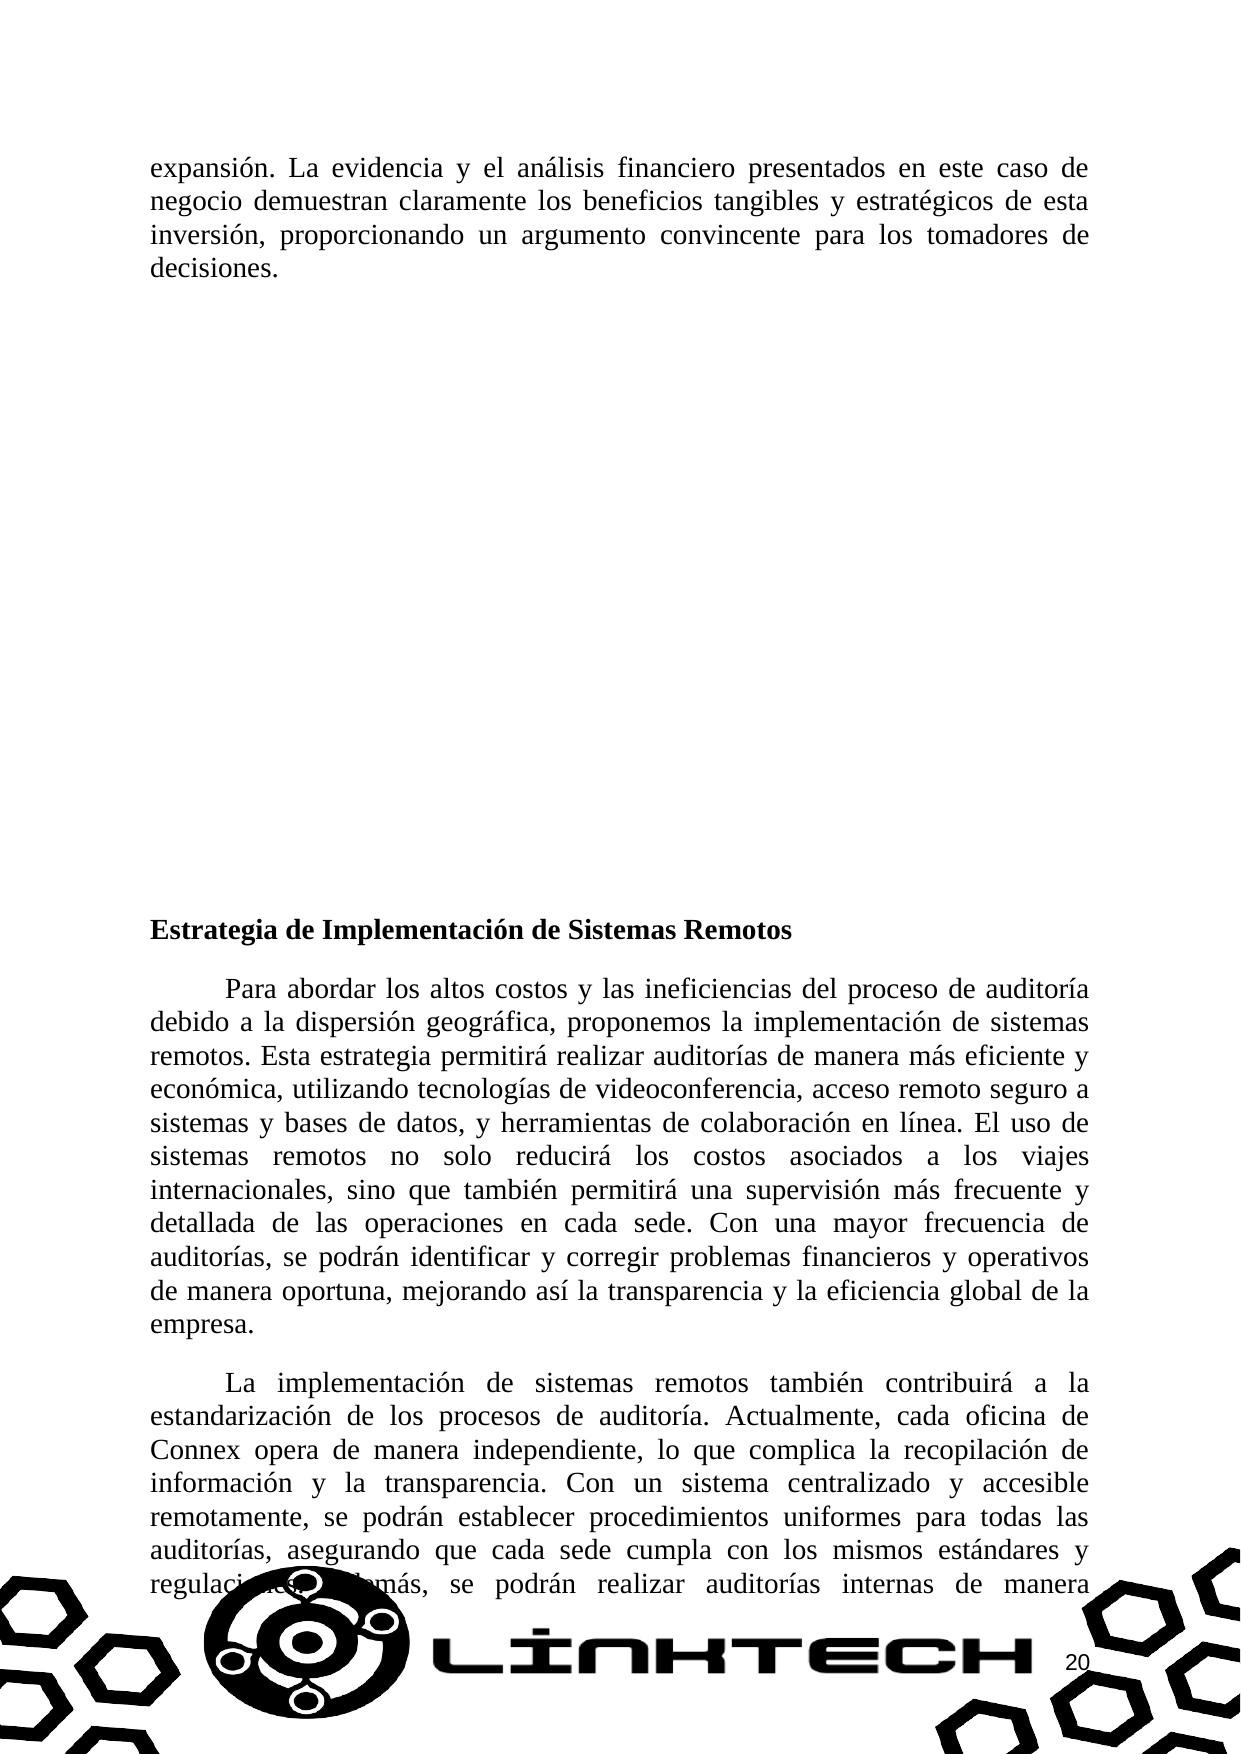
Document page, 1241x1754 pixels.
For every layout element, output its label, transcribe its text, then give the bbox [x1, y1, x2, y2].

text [150, 1365, 1090, 1599]
subtitle Estrategia de Implementación de Sistemas Remotos [150, 912, 1090, 946]
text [150, 150, 1090, 284]
picture [0, 1506, 1241, 1754]
text Para abordar los altos costos y las ineficiencias del proceso de auditoría debido a la dispersión geográfica, proponemos la implementación de sistemas remotos. Esta estrategia permitirá realizar auditorías de manera más eficiente y económica, utilizando tecnologías de videoconferencia, acceso remoto seguro a sistemas y bases de datos, y herramientas de colaboración en línea. El uso de sistemas remotos no solo reducirá los costos asociados a los viajes internacionales, sino que también permitirá una supervisión más frecuente y detallada de las operaciones en cada sede. Con una mayor frecuencia de auditorías, se podrán identificar y corregir problemas financieros y operativos de manera oportuna, mejorando así la transparencia y la eficiencia global de la empresa. [150, 971, 1090, 1340]
